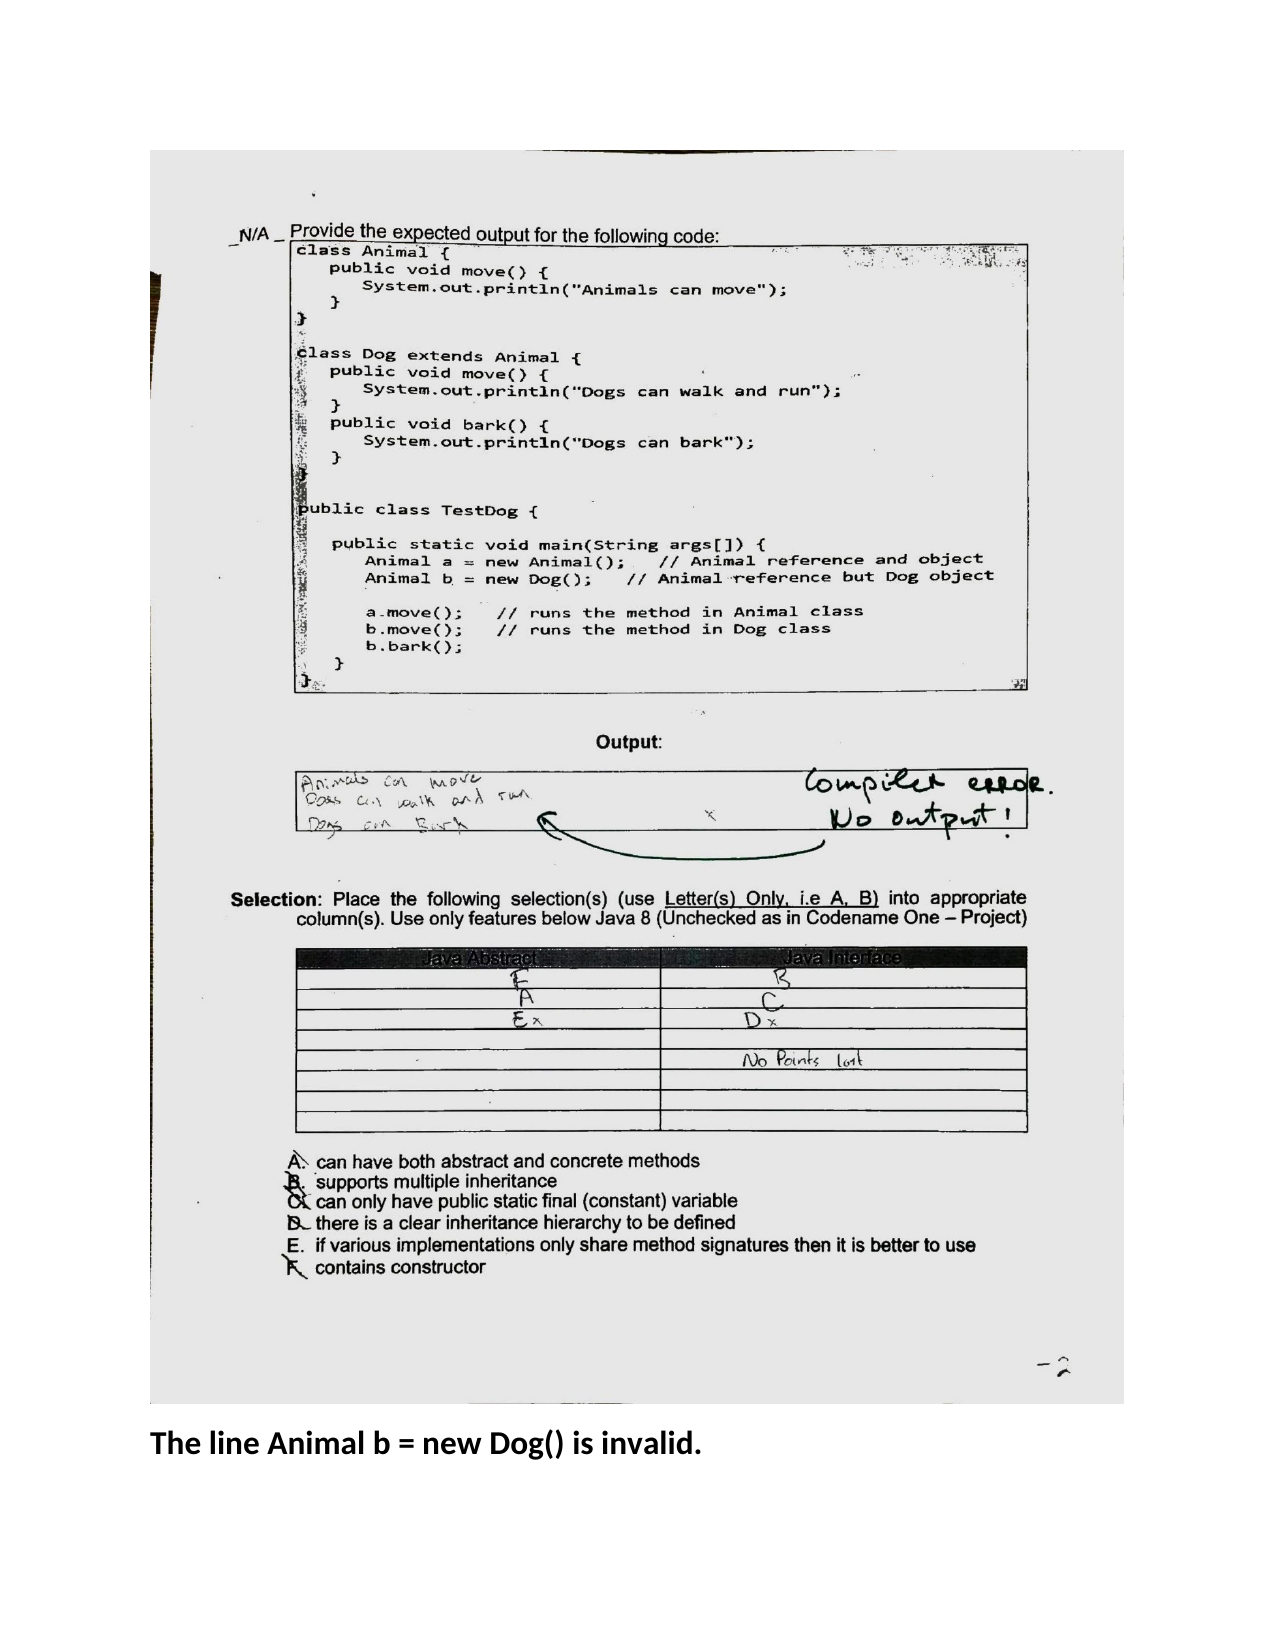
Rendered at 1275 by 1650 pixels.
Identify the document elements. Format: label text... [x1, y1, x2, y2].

picture [150, 150, 1124, 1404]
text The line Animal b = new Dog() is invalid. [150, 1422, 1125, 1463]
